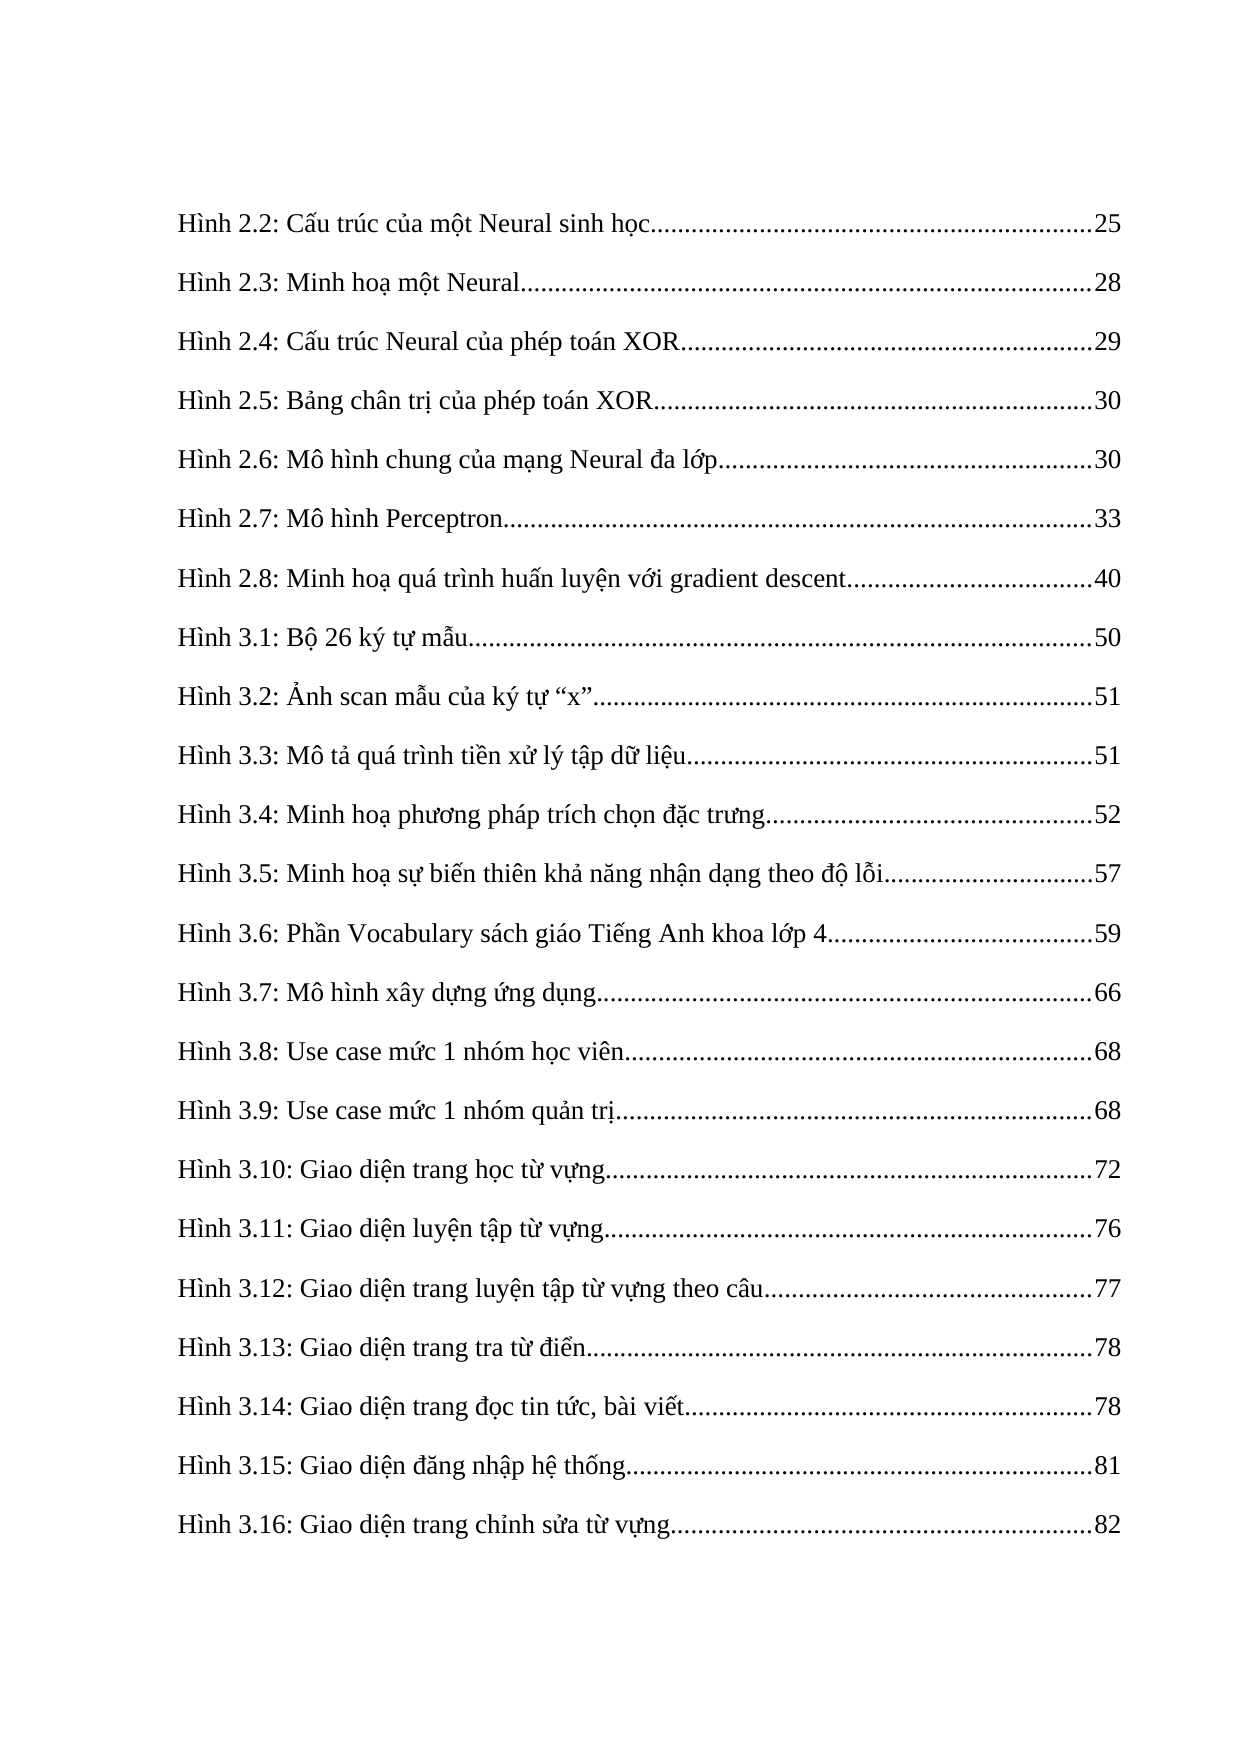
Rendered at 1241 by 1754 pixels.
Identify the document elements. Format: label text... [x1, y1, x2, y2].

text Hình 3.4: Minh hoạ phương pháp trích chọn đặc trưng 52 [177, 798, 1122, 829]
text Hình 2.2: Cấu trúc của một Neural sinh học 25 [177, 207, 1122, 238]
text Hình 3.12: Giao diện trang luyện tập từ vựng theo câu 77 [177, 1272, 1122, 1303]
text Hình 3.3: Mô tả quá trình tiền xử lý tập dữ liệu 51 [177, 739, 1122, 770]
text Hình 2.4: Cấu trúc Neural của phép toán XOR 29 [177, 325, 1122, 356]
text Hình 2.7: Mô hình Perceptron 33 [177, 503, 1122, 534]
text Hình 2.5: Bảng chân trị của phép toán XOR 30 [177, 384, 1122, 415]
text Hình 3.15: Giao diện đăng nhập hệ thống 81 [177, 1449, 1122, 1480]
text Hình 3.16: Giao diện trang chỉnh sửa từ vựng 82 [177, 1508, 1122, 1539]
text Hình 3.2: Ảnh scan mẫu của ký tự “x” 51 [177, 680, 1122, 711]
text Hình 3.7: Mô hình xây dựng ứng dụng 66 [177, 976, 1122, 1007]
text Hình 3.11: Giao diện luyện tập từ vựng 76 [177, 1213, 1122, 1244]
text Hình 3.6: Phần Vocabulary sách giáo Tiếng Anh khoa lớp 4 59 [177, 917, 1122, 948]
text Hình 2.6: Mô hình chung của mạng Neural đa lớp 30 [177, 443, 1122, 474]
text Hình 3.9: Use case mức 1 nhóm quản trị 68 [177, 1094, 1122, 1125]
text Hình 2.8: Minh hoạ quá trình huấn luyện với gradient descent 40 [177, 562, 1122, 593]
text Hình 3.10: Giao diện trang học từ vựng 72 [177, 1153, 1122, 1184]
text Hình 3.1: Bộ 26 ký tự mẫu 50 [177, 621, 1122, 652]
text Hình 3.8: Use case mức 1 nhóm học viên 68 [177, 1035, 1122, 1066]
text Hình 2.3: Minh hoạ một Neural 28 [177, 266, 1122, 297]
text Hình 3.13: Giao diện trang tra từ điển 78 [177, 1331, 1122, 1362]
text Hình 3.5: Minh hoạ sự biến thiên khả năng nhận dạng theo độ lỗi 57 [177, 858, 1122, 889]
text Hình 3.14: Giao diện trang đọc tin tức, bài viết 78 [177, 1390, 1122, 1421]
